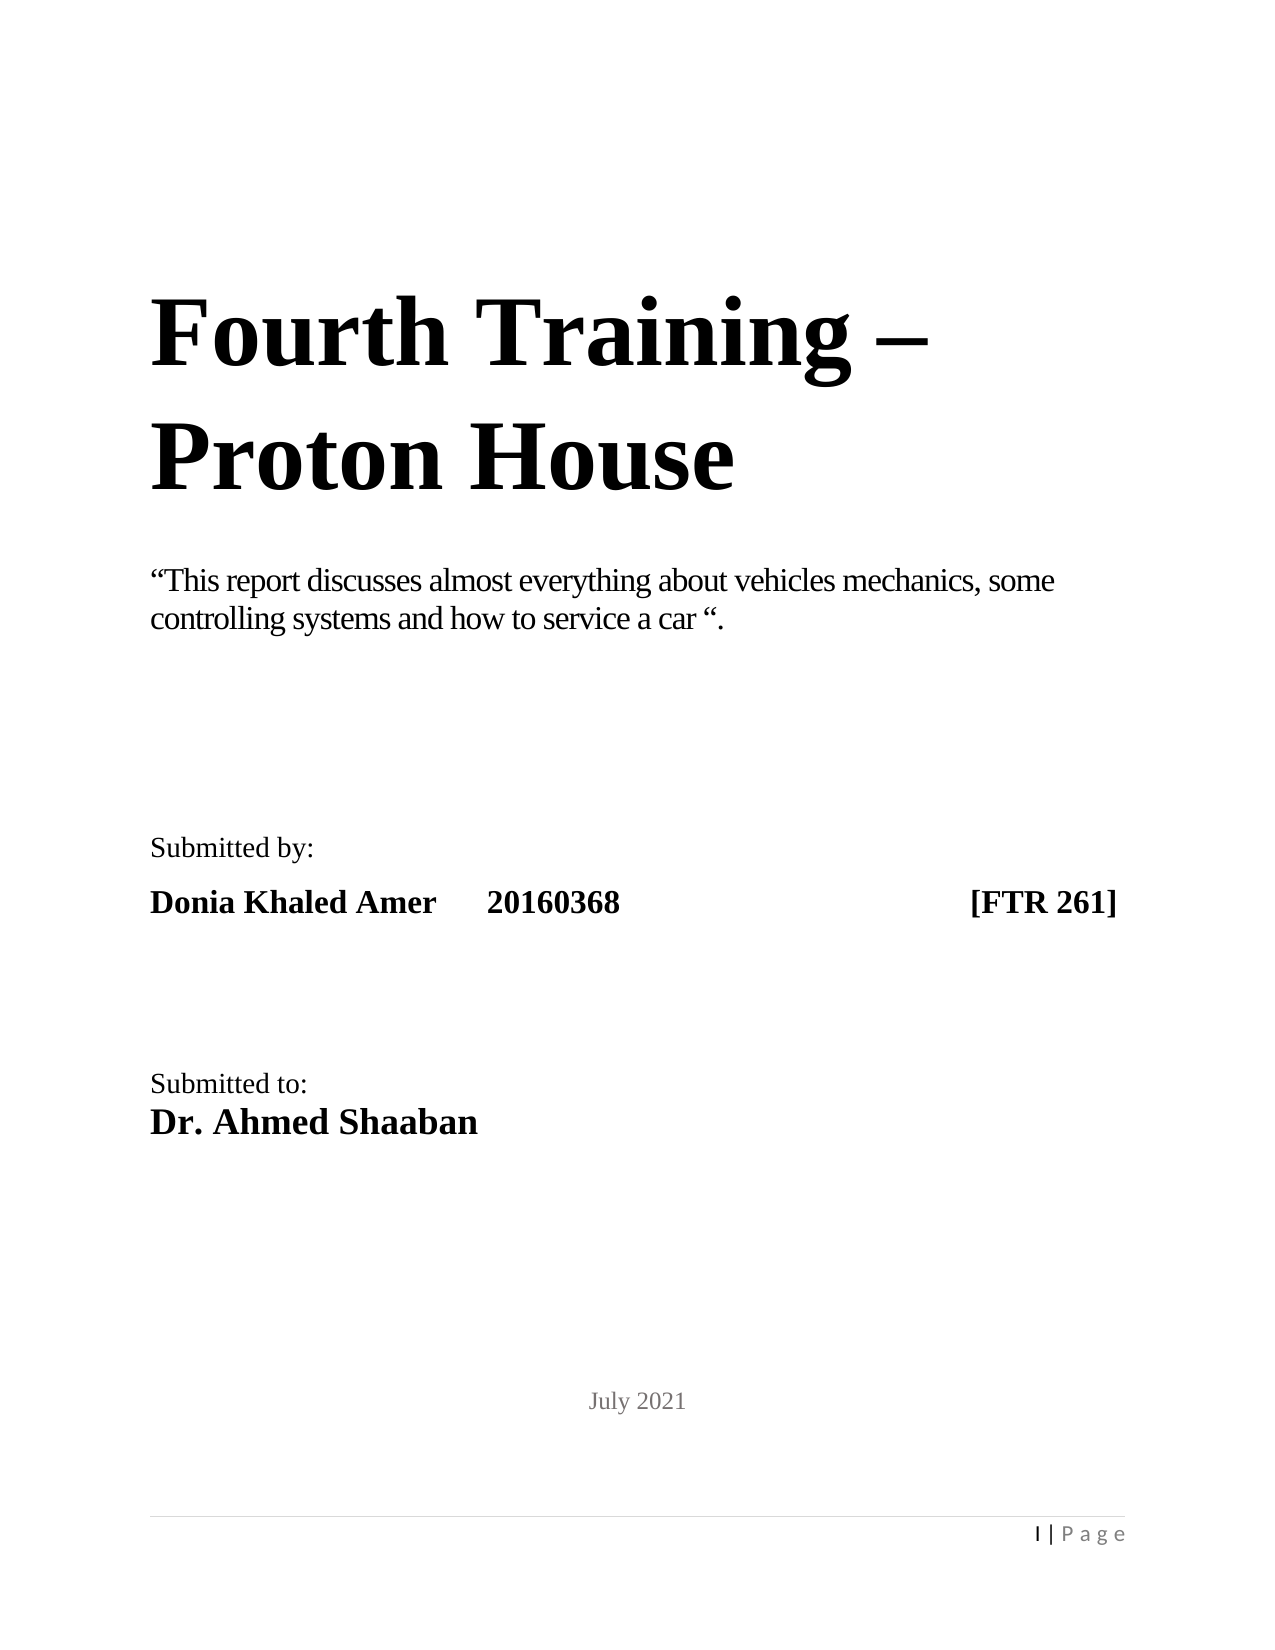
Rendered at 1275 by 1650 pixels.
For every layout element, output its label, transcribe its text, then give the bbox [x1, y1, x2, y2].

text Fourth Training – Proton House [150, 272, 1125, 511]
text Donia Khaled Amer 20160368 [FTR 261] [150, 883, 1125, 921]
text July 2021 [150, 1343, 1125, 1415]
text Dr. Ahmed Shaaban [150, 1099, 1144, 1143]
text Submitted to: [150, 1066, 1125, 1099]
text Submitted by: [150, 830, 1125, 863]
text “This report discusses almost everything about vehicles mechanics, some controlling systems and how to service a car “. [150, 560, 1125, 637]
